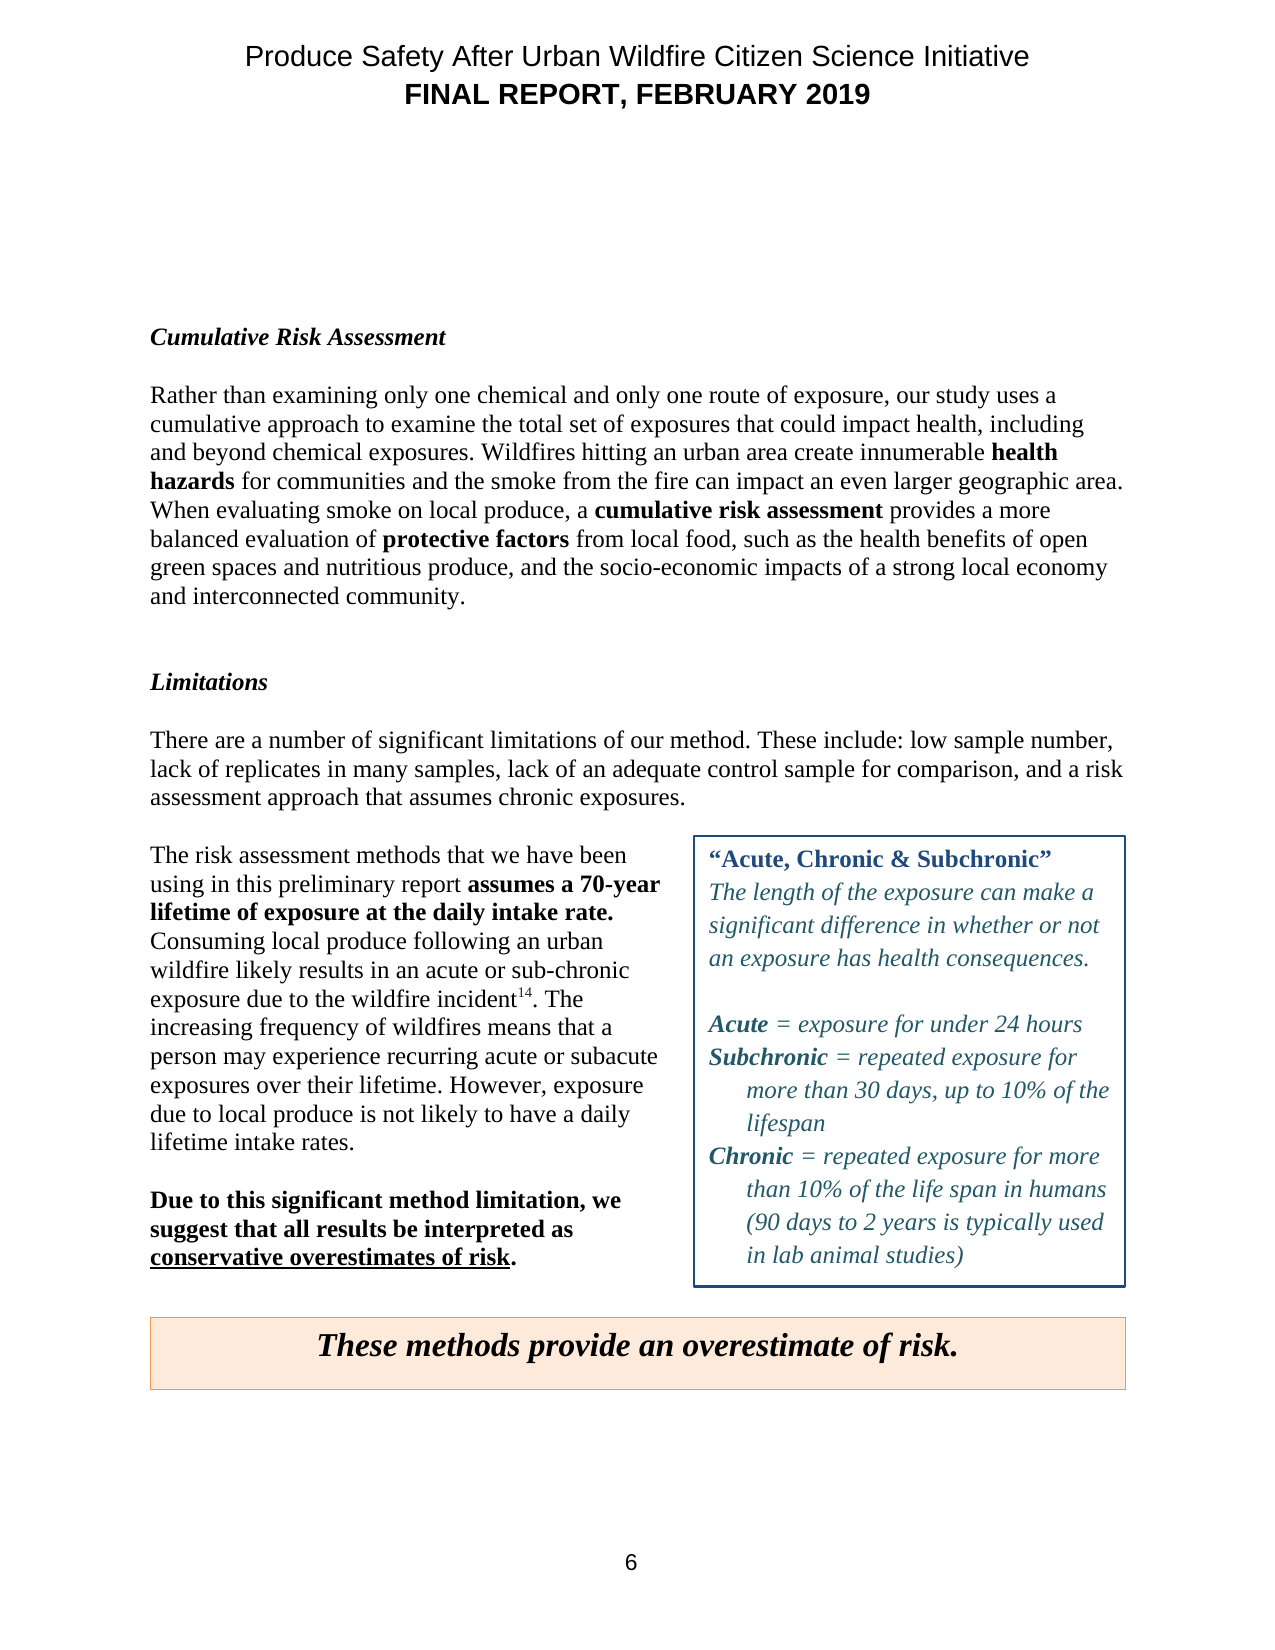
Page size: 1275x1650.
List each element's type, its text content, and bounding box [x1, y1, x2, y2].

text There are a number of significant limitations of our method. These include: low sample number, lack of replicates in many samples, lack of an adequate control sample for comparison, and a risk assessment approach that assumes chronic exposures. [150, 725, 1125, 811]
text Limitations [150, 667, 1125, 696]
text The risk assessment methods that we have been using in this preliminary report assumes a 70-year lifetime of exposure at the daily intake rate. Consuming local produce following an urban wildfire likely results in an acute or sub-chronic exposure due to the wildfire incident. The increasing frequency of wildfires means that a person may experience recurring acute or subacute exposures over their lifetime. However, exposure due to local produce is not likely to have a daily lifetime intake rates. [695, 840, 1124, 1156]
text Due to this significant method limitation, we suggest that all results be interpreted as conservative overestimates of risk. [150, 1185, 693, 1271]
text Due to this significant method limitation, we suggest that all results be interpreted as conservative overestimates of risk. [695, 1185, 1124, 1271]
text The risk assessment methods that we have been using in this preliminary report assumes a 70-year lifetime of exposure at the daily intake rate. Consuming local produce following an urban wildfire likely results in an acute or sub-chronic exposure due to the wildfire incident. The increasing frequency of wildfires means that a person may experience recurring acute or subacute exposures over their lifetime. However, exposure due to local produce is not likely to have a daily lifetime intake rates. [150, 840, 693, 1156]
text Cumulative Risk Assessment [150, 322, 1125, 351]
text Rather than examining only one chemical and only one route of exposure, our study uses a cumulative approach to examine the total set of exposures that could impact health, including and beyond chemical exposures. Wildfires hitting an urban area create innumerable health hazards for communities and the smoke from the fire can impact an even larger geographic area. When evaluating smoke on local produce, a cumulative risk assessment provides a more balanced evaluation of protective factors from local food, such as the health benefits of open green spaces and nutritious produce, and the socio-economic impacts of a strong local economy and interconnected community. [150, 380, 1125, 610]
